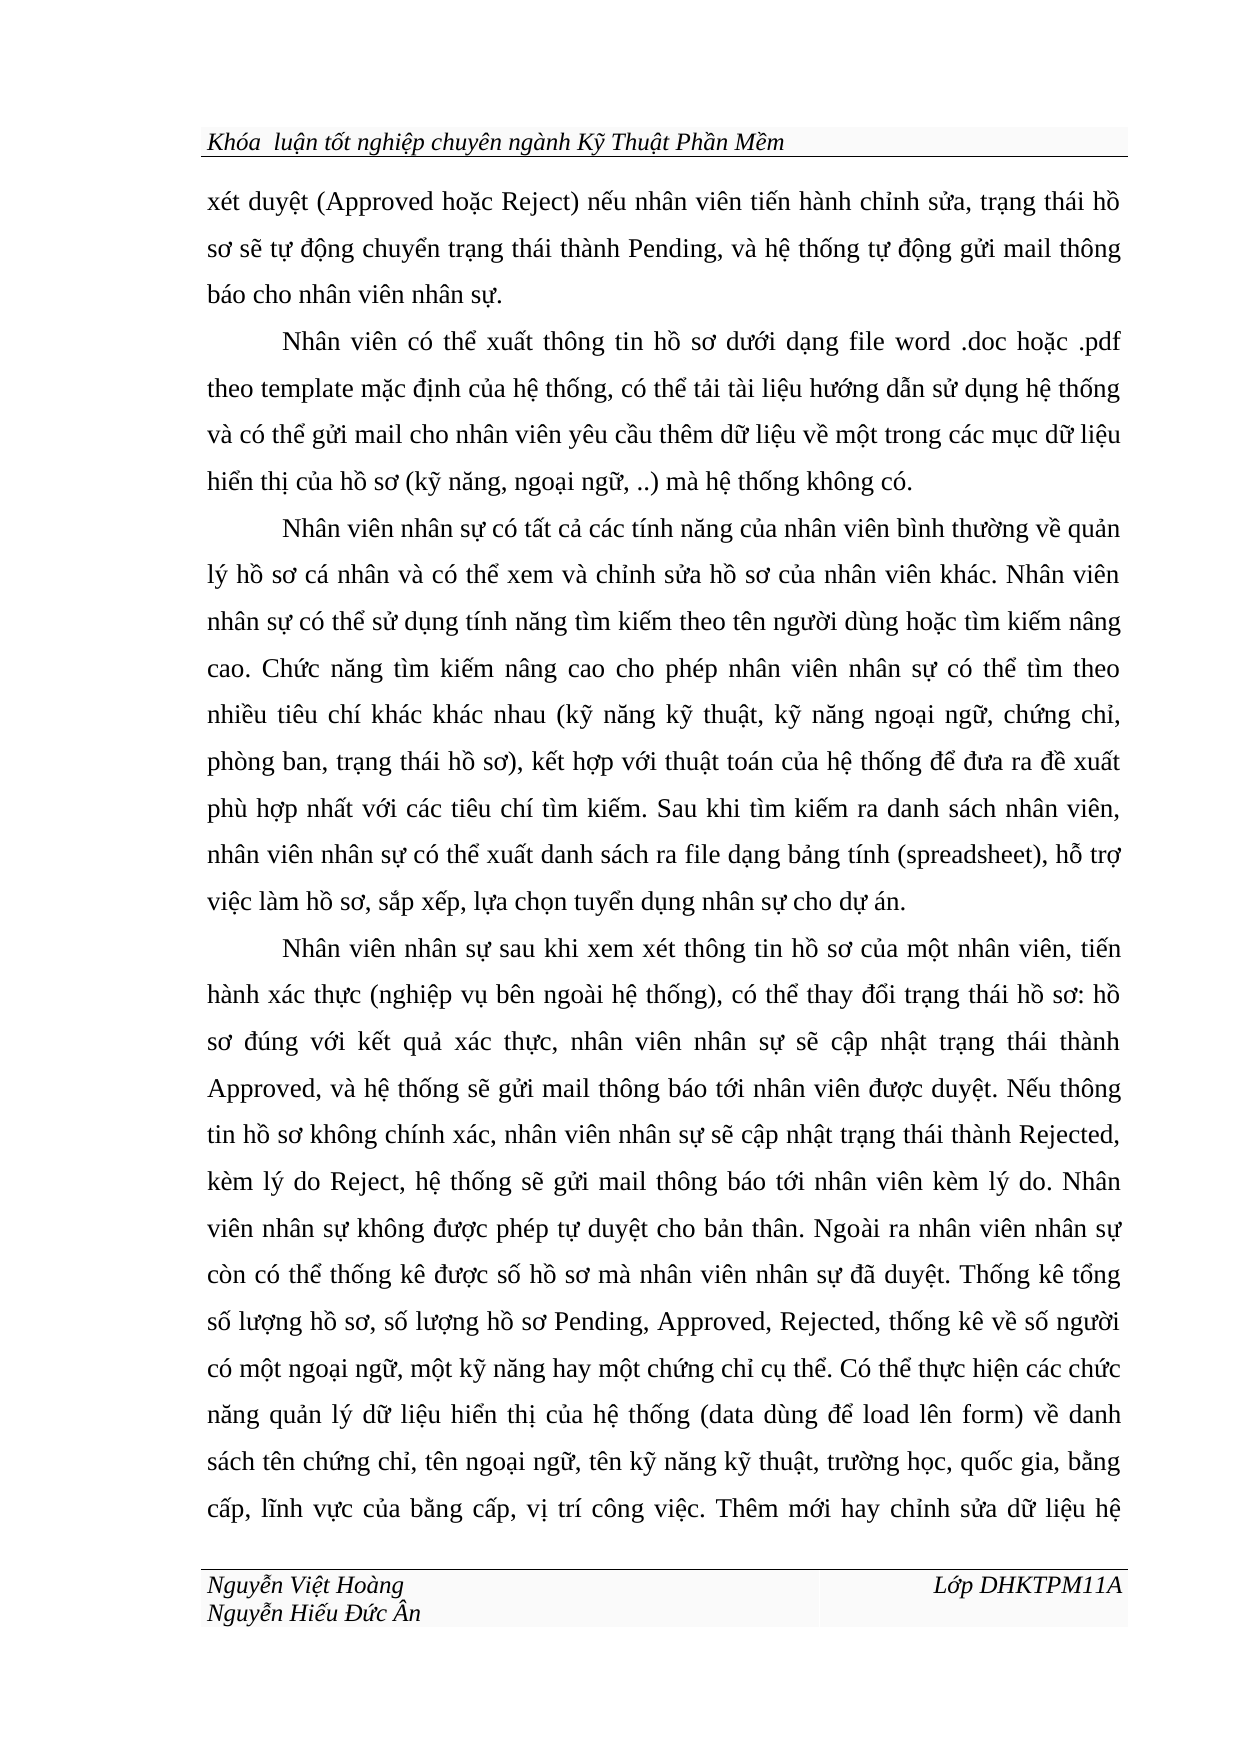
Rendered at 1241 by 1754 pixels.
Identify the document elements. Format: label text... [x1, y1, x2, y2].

text xét duyệt (Approved hoặc Reject) nếu nhân viên tiến hành chỉnh sửa, trạng thái hồ sơ sẽ tự động chuyển trạng thái thành Pending, và hệ thống tự động gửi mail thông báo cho nhân viên nhân sự. [207, 185, 1122, 310]
text Nhân viên có thể xuất thông tin hồ sơ dưới dạng file word .doc hoặc .pdf theo template mặc định của hệ thống, có thể tải tài liệu hướng dẫn sử dụng hệ thống và có thể gửi mail cho nhân viên yêu cầu thêm dữ liệu về một trong các mục dữ liệu hiển thị của hồ sơ (kỹ năng, ngoại ngữ, ..) mà hệ thống không có. [207, 325, 1122, 496]
text Nhân viên nhân sự có tất cả các tính năng của nhân viên bình thường về quản lý hồ sơ cá nhân và có thể xem và chỉnh sửa hồ sơ của nhân viên khác. Nhân viên nhân sự có thể sử dụng tính năng tìm kiếm theo tên người dùng hoặc tìm kiếm nâng cao. Chức năng tìm kiếm nâng cao cho phép nhân viên nhân sự có thể tìm theo nhiều tiêu chí khác khác nhau (kỹ năng kỹ thuật, kỹ năng ngoại ngữ, chứng chỉ, phòng ban, trạng thái hồ sơ), kết hợp với thuật toán của hệ thống để đưa ra đề xuất phù hợp nhất với các tiêu chí tìm kiếm. Sau khi tìm kiếm ra danh sách nhân viên, nhân viên nhân sự có thể xuất danh sách ra file dạng bảng tính (spreadsheet), hỗ trợ việc làm hồ sơ, sắp xếp, lựa chọn tuyển dụng nhân sự cho dự án. [207, 512, 1122, 916]
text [207, 932, 1122, 1523]
